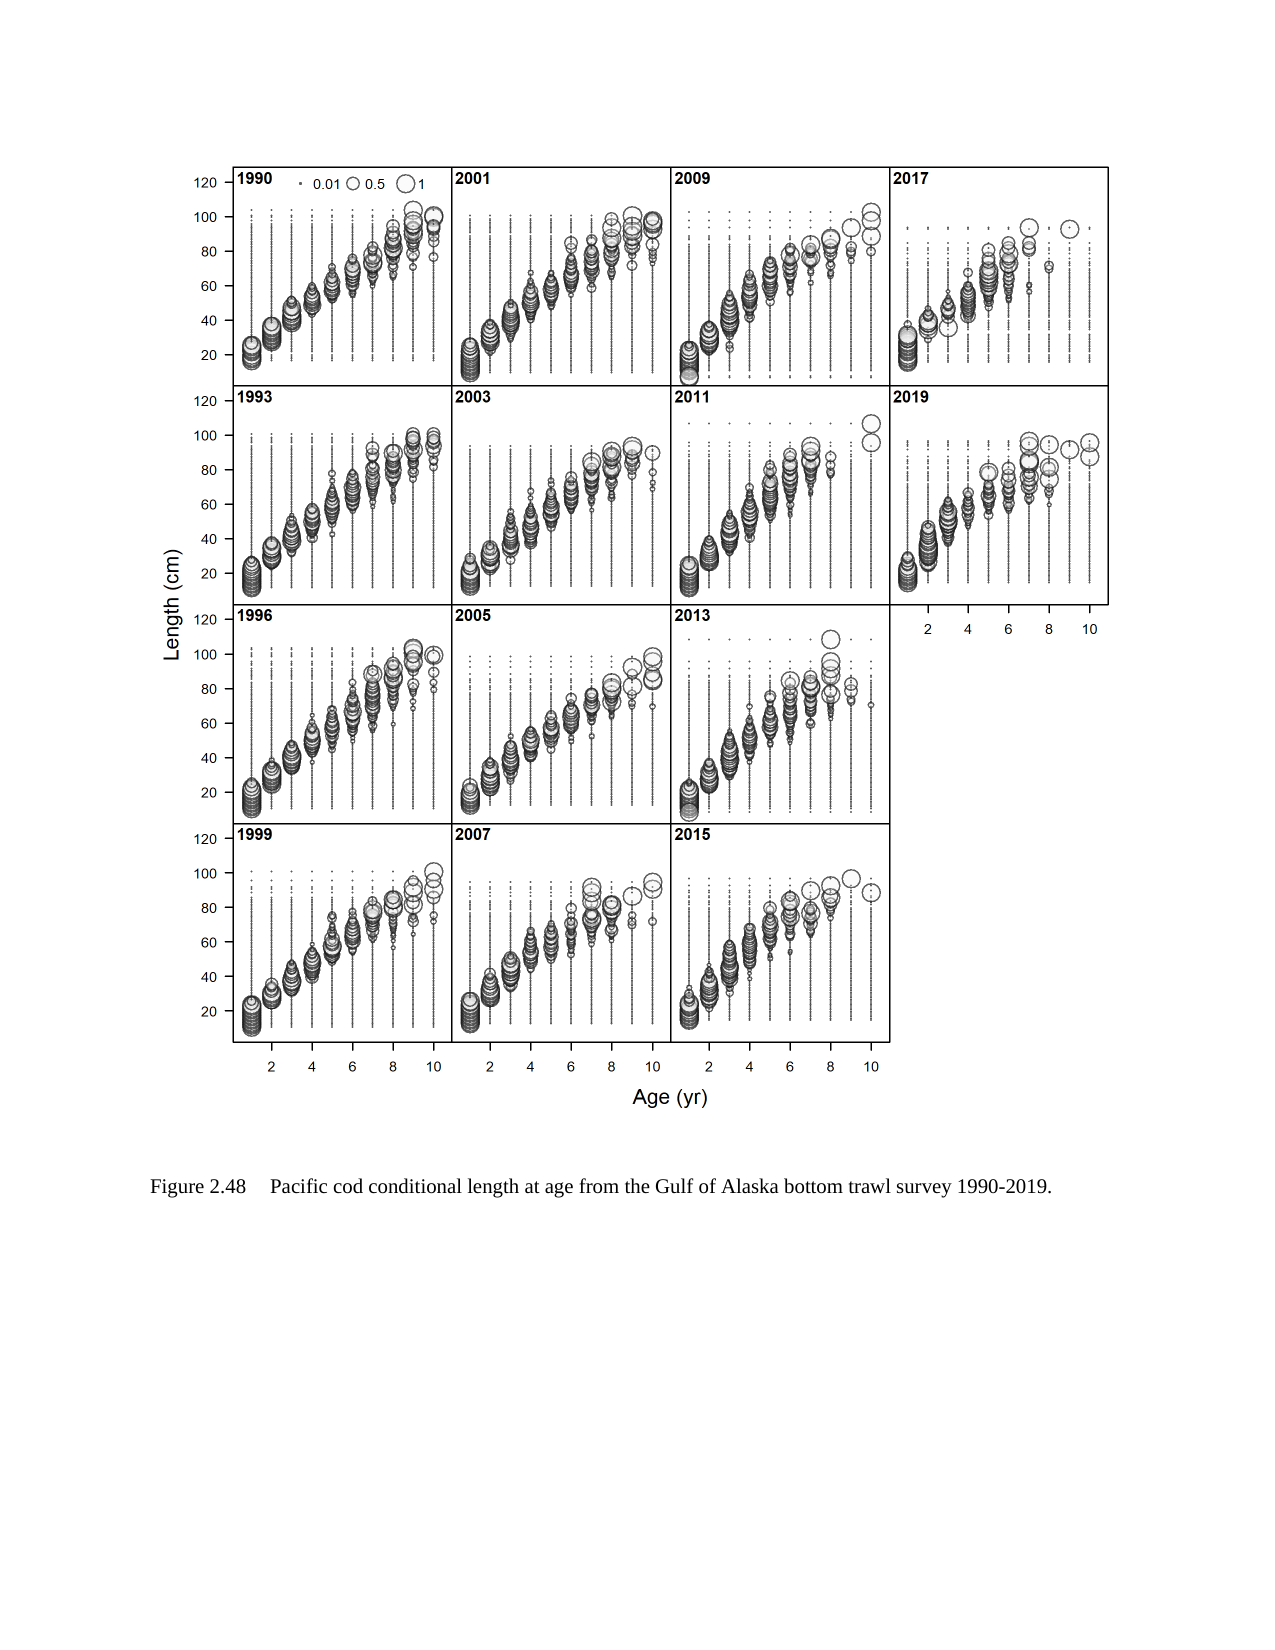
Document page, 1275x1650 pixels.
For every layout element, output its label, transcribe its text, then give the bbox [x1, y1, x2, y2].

picture [150, 150, 1125, 1125]
text Figure 2.44 Pacific cod conditional length at age from the Gulf of Alaska bottom trawl survey 1990-2019. [150, 1174, 1125, 1198]
